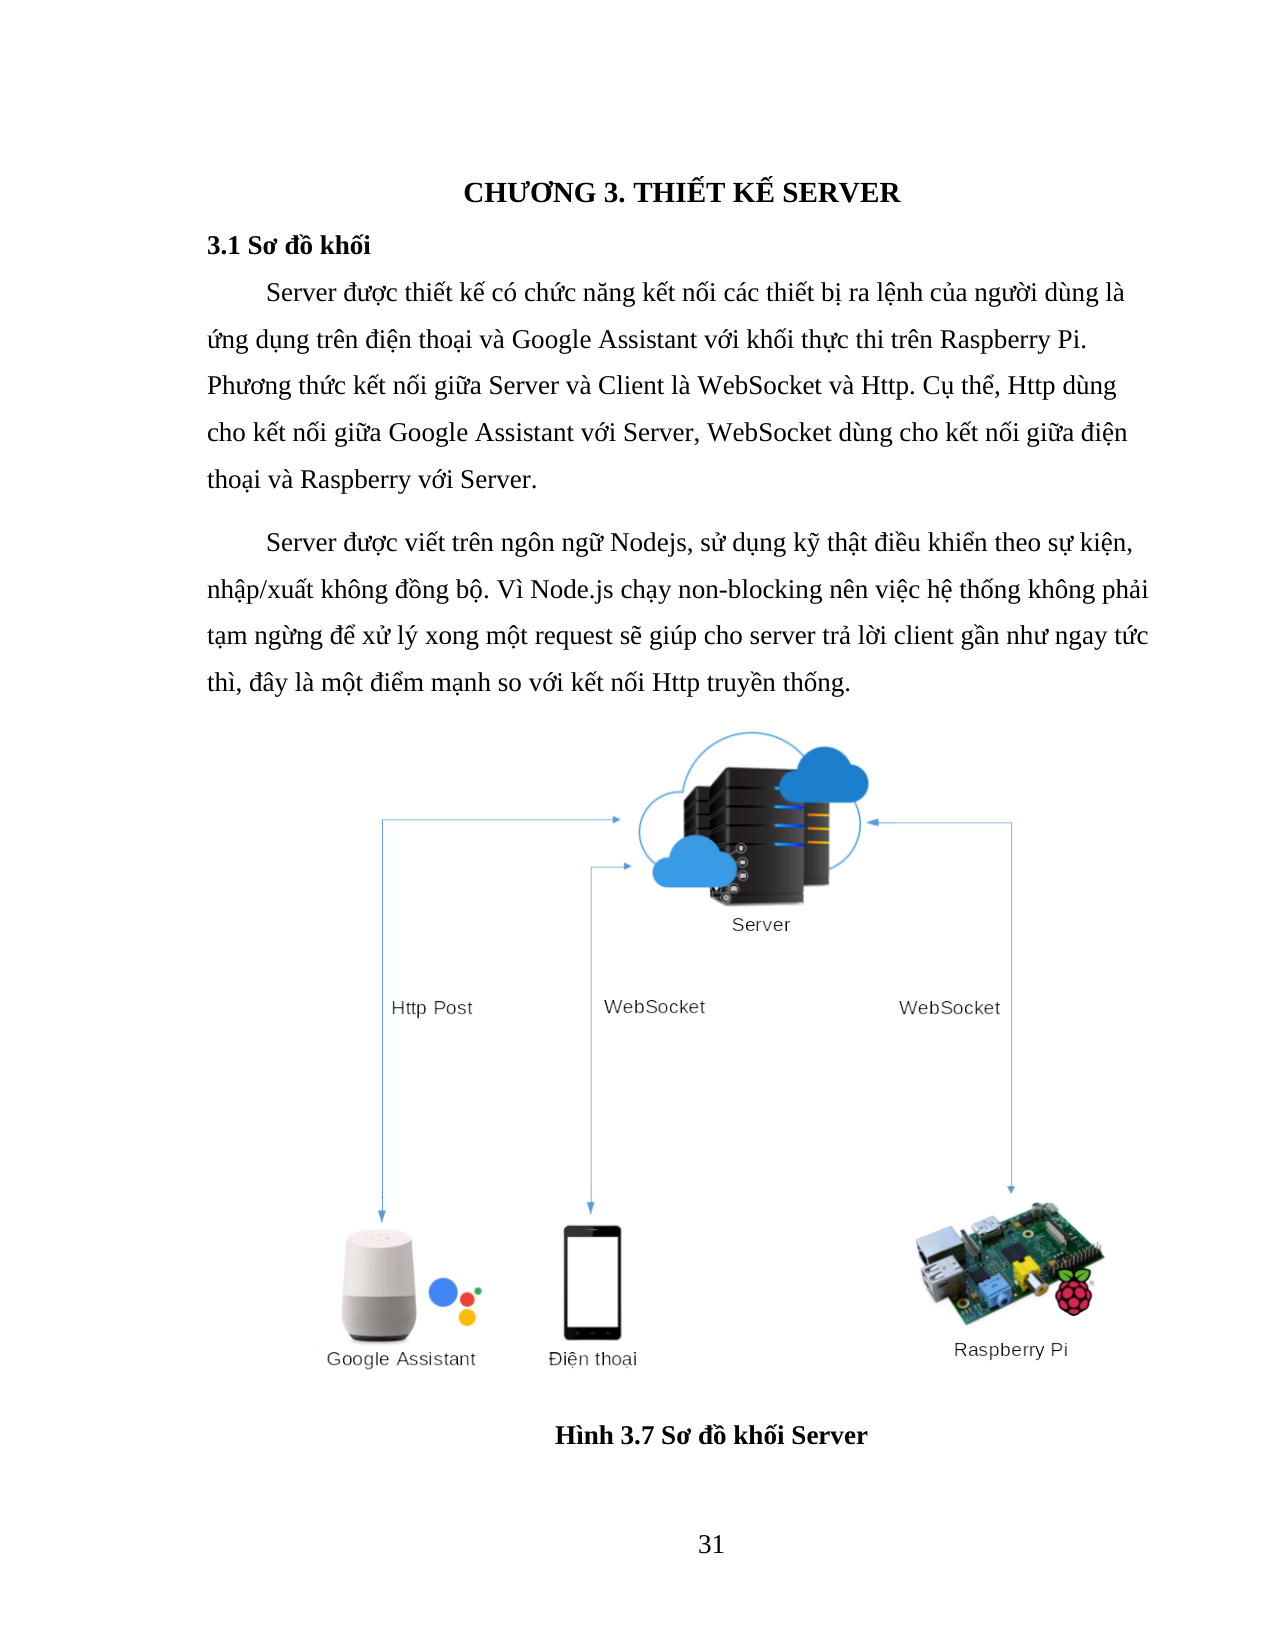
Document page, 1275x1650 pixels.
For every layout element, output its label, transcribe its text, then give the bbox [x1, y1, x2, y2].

text Server được thiết kế có chức năng kết nối các thiết bị ra lệnh của người dùng là ứng dụng trên điện thoại và Google Assistant với khối thực thi trên Raspberry Pi. Phương thức kết nối giữa Server và Client là WebSocket và Http. Cụ thể, Http dùng cho kết nối giữa Google Assistant với Server, WebSocket dùng cho kết nối giữa điện thoại và Raspberry với Server. [207, 276, 1157, 494]
subtitle Sơ đồ khối [207, 229, 1157, 261]
text Server được viết trên ngôn ngữ Nodejs, sử dụng kỹ thật điều khiển theo sự kiện, nhập/xuất không đồng bộ. Vì Node.js chạy non-blocking nên việc hệ thống không phải tạm ngừng để xử lý xong một request sẽ giúp cho server trả lời client gần như ngay tức thì, đây là một điểm mạnh so với kết nối Http truyền thống. [207, 526, 1157, 697]
subtitle THIẾT KẾ SERVER [207, 175, 1157, 208]
